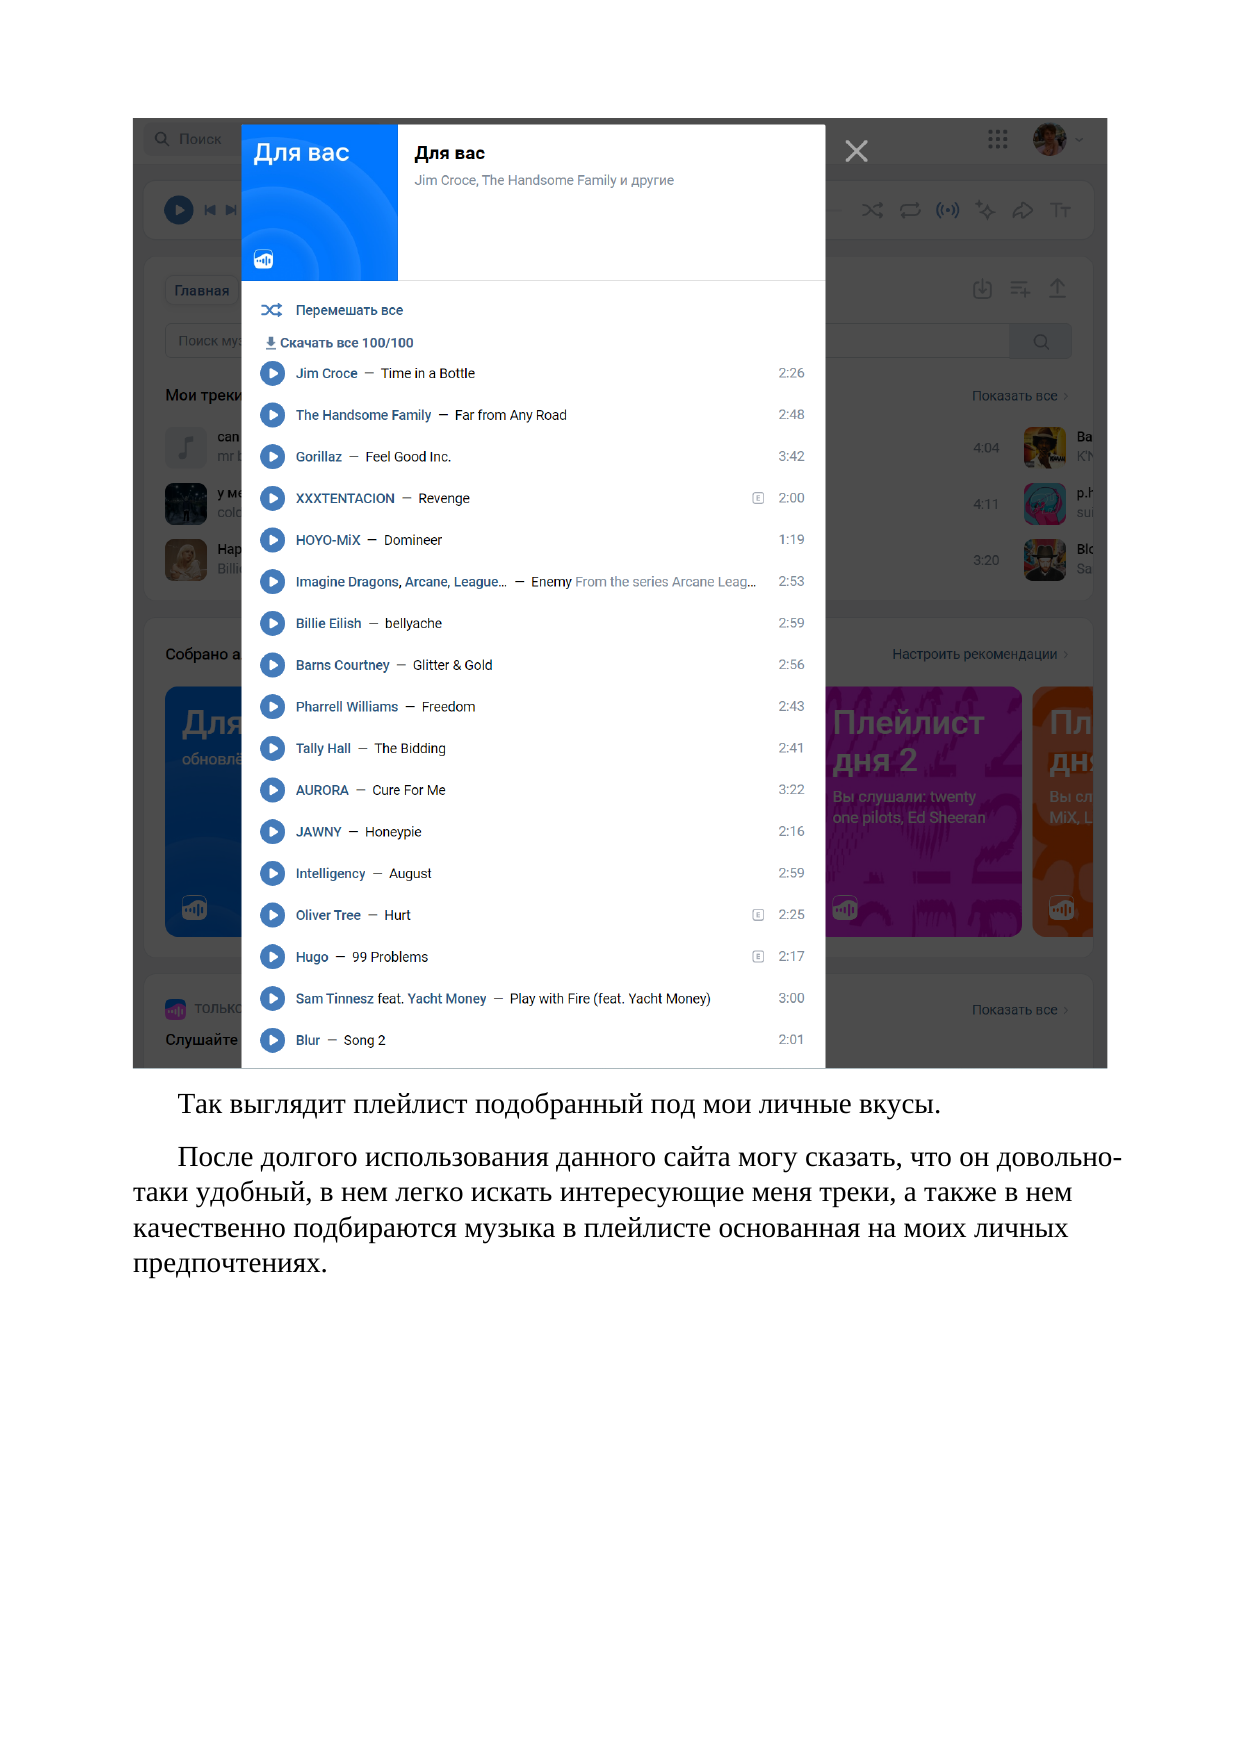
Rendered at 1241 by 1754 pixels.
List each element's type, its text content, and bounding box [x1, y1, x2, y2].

text После долгого использования данного сайта могу сказать, что он довольно-таки удобный, в нем легко искать интересующие меня треки, а также в нем качественно подбираются музыка в плейлисте основанная на моих личных предпочтениях. [133, 1139, 1152, 1279]
picture [132, 118, 1108, 1069]
text Так выглядит плейлист подобранный под мои личные вкусы. [133, 1087, 1152, 1120]
